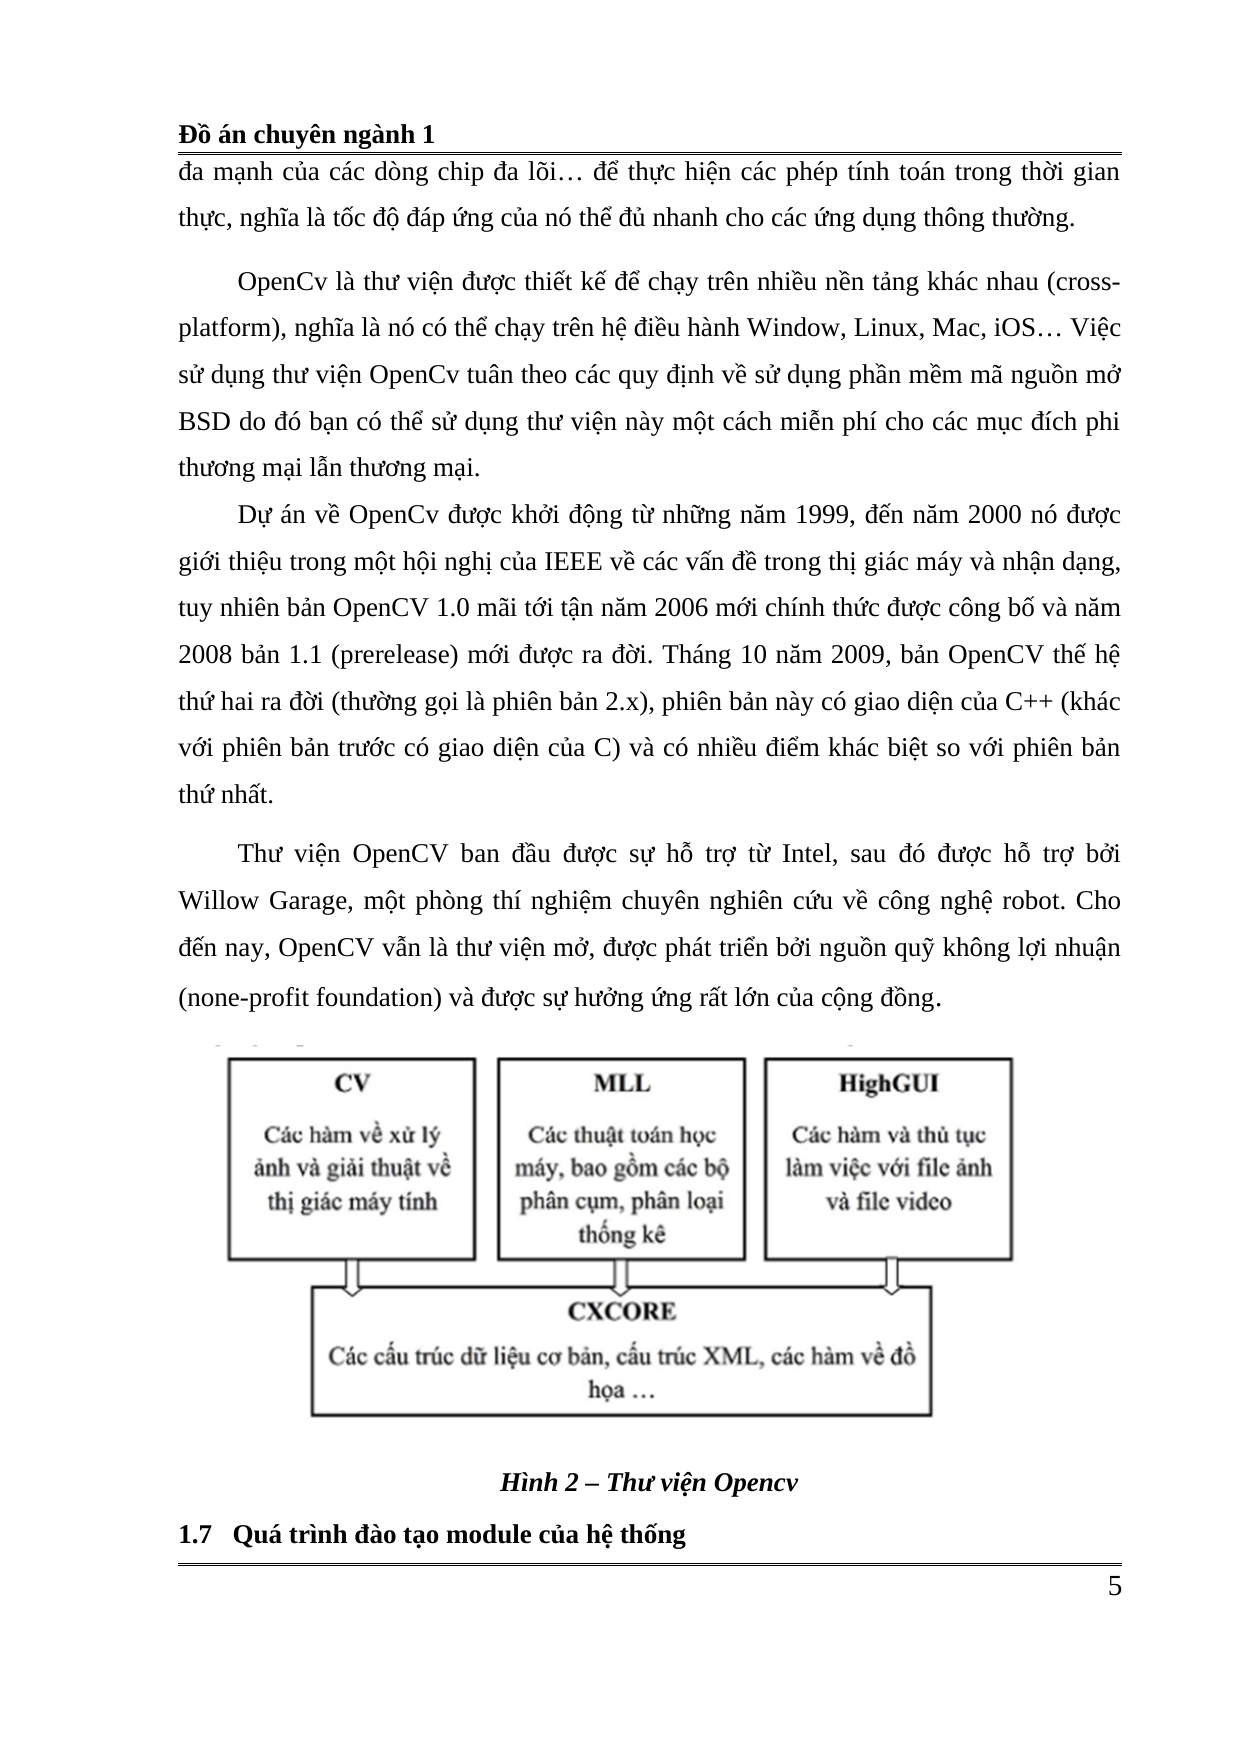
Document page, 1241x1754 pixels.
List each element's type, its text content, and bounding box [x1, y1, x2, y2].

text OpenCv là thư viện được thiết kế để chạy trên nhiều nền tảng khác nhau (cross-platform), nghĩa là nó có thể chạy trên hệ điều hành Window, Linux, Mac, iOS… Việc sử dụng thư viện OpenCv tuân theo các quy định về sử dụng phần mềm mã nguồn mở BSD do đó bạn có thể sử dụng thư viện này một cách miễn phí cho các mục đích phi thương mại lẫn thương mại. [178, 265, 1122, 483]
text 1.7 Quá trình đào tạo module của hệ thống [178, 1518, 1122, 1549]
text Hình 2 – Thư viện Opencv [178, 1466, 1122, 1497]
picture [178, 1045, 1067, 1433]
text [178, 155, 1122, 233]
text Thư viện OpenCV ban đầu được sự hỗ trợ từ Intel, sau đó được hỗ trợ bởi Willow Garage, một phòng thí nghiệm chuyên nghiên cứu về công nghệ robot. Cho đến nay, OpenCV vẫn là thư viện mở, được phát triển bởi nguồn quỹ không lợi nhuận (none-profit foundation) và được sự hưởng ứng rất lớn của cộng đồng. [178, 837, 1122, 1012]
text Dự án về OpenCv được khởi động từ những năm 1999, đến năm 2000 nó được giới thiệu trong một hội nghị của IEEE về các vấn đề trong thị giác máy và nhận dạng, tuy nhiên bản OpenCV 1.0 mãi tới tận năm 2006 mới chính thức được công bố và năm 2008 bản 1.1 (prerelease) mới được ra đời. Tháng 10 năm 2009, bản OpenCV thế hệ thứ hai ra đời (thường gọi là phiên bản 2.x), phiên bản này có giao diện của C++ (khác với phiên bản trước có giao diện của C) và có nhiều điểm khác biệt so với phiên bản thứ nhất. [178, 498, 1122, 809]
